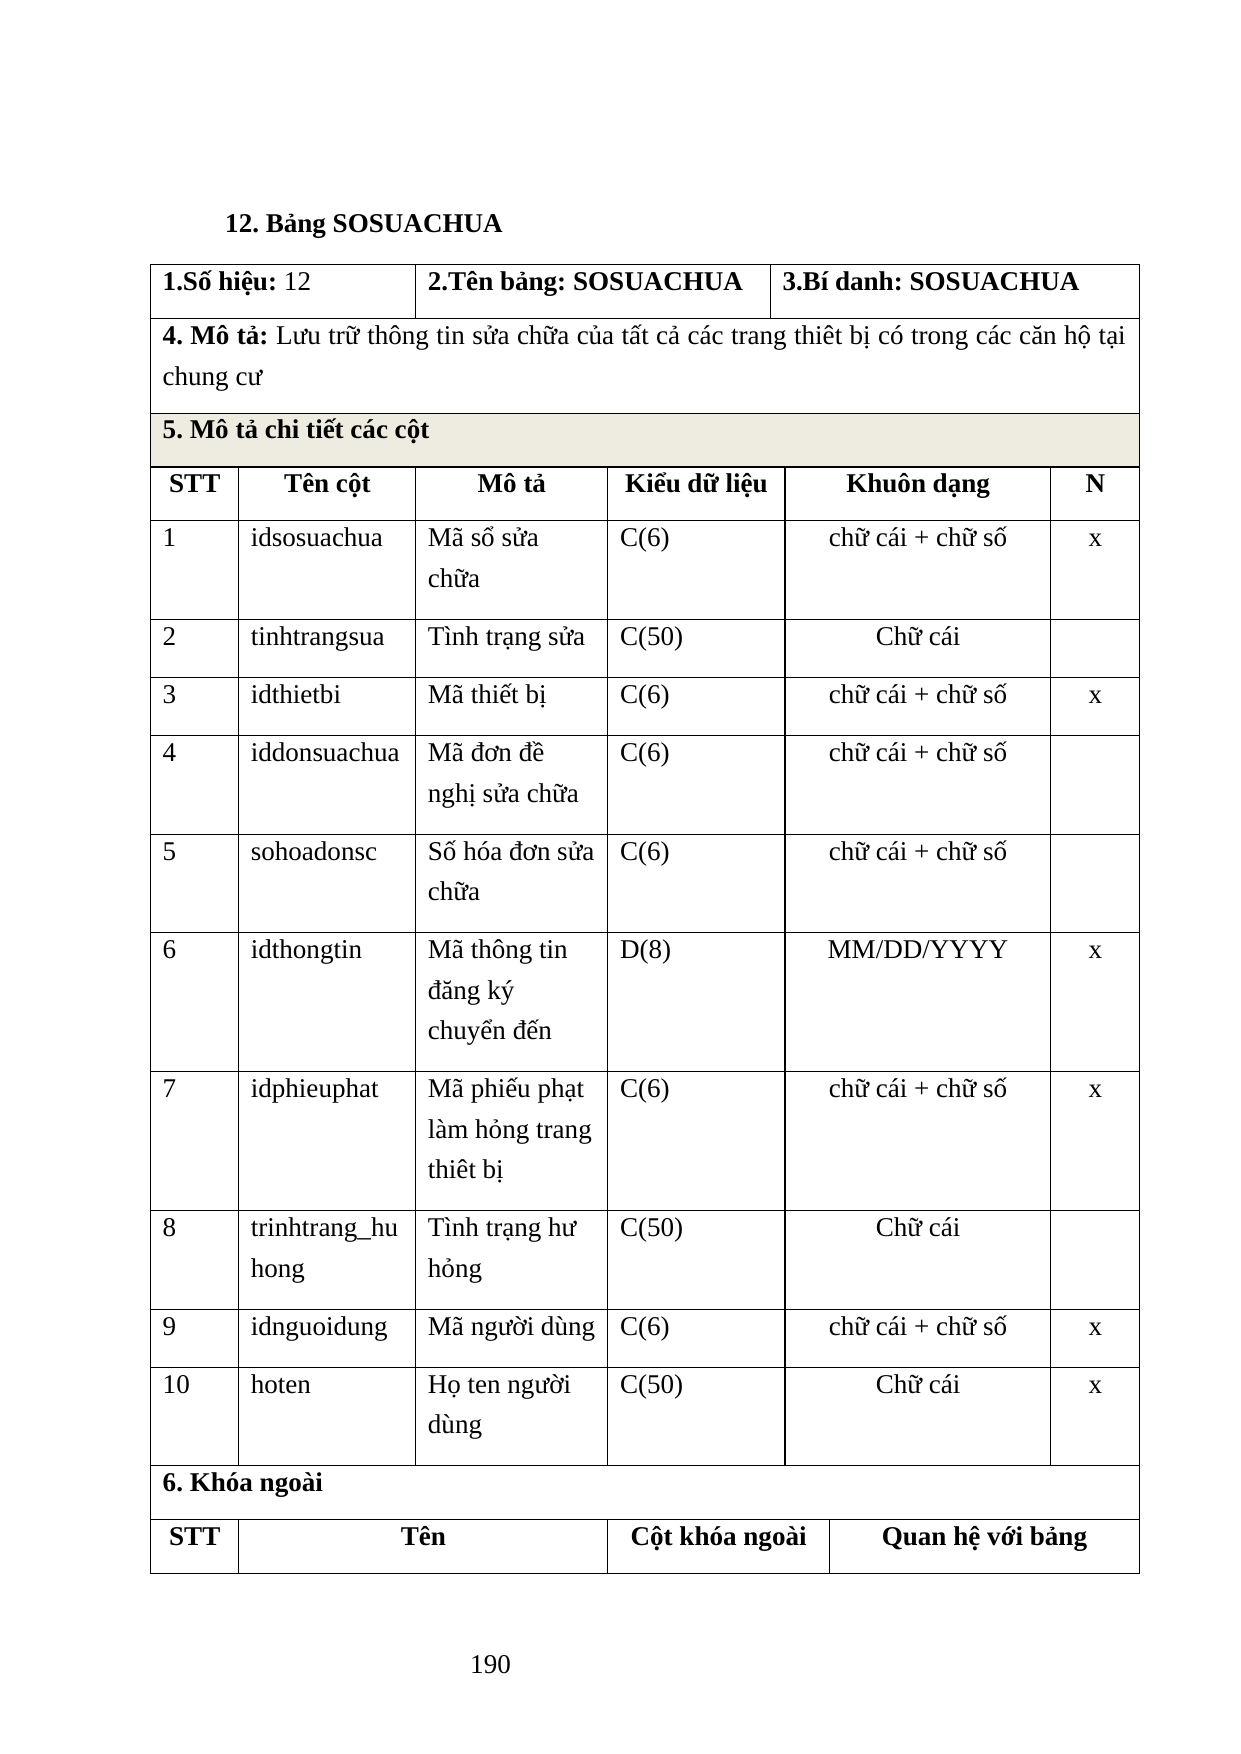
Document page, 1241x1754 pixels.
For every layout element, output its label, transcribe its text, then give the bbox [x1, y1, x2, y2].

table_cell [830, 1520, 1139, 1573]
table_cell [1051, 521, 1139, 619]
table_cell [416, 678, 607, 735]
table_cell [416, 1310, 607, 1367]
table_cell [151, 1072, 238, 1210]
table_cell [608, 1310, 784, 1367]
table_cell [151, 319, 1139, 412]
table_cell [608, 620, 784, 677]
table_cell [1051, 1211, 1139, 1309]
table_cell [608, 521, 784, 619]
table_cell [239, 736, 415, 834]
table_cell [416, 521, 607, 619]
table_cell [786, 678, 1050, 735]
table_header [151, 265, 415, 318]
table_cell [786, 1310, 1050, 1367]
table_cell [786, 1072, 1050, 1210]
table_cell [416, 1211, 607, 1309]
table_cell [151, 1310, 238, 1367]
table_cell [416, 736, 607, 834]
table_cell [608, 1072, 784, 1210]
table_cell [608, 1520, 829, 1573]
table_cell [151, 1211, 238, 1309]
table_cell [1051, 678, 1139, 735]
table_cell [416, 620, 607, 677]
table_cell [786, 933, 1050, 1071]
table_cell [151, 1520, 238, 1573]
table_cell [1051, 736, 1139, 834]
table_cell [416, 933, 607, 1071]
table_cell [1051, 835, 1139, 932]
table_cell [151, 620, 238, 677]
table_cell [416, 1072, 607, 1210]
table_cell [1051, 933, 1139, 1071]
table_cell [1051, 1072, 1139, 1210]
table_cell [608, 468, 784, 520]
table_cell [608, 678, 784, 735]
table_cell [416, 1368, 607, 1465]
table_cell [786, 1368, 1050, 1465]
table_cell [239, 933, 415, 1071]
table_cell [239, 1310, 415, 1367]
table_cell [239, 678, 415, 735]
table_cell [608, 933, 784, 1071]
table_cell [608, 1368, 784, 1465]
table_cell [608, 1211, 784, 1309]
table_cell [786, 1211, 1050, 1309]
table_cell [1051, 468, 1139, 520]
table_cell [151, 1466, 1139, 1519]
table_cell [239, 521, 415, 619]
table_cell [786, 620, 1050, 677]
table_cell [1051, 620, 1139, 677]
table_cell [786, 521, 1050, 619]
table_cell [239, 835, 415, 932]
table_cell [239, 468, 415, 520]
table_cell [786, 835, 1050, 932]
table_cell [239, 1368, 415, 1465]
list Bảng SOSUACHUA [225, 207, 1090, 238]
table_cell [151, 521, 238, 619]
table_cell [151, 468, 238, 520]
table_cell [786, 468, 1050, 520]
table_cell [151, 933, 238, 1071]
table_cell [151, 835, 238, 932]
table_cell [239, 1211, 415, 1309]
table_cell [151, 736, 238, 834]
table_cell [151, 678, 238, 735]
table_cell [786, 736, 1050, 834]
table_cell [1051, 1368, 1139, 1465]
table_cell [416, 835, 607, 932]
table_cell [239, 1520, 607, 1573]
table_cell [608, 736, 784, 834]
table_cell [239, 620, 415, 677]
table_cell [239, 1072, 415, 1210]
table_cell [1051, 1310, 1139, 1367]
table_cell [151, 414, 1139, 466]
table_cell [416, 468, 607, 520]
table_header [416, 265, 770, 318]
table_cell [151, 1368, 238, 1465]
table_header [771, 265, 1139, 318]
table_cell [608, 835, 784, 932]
